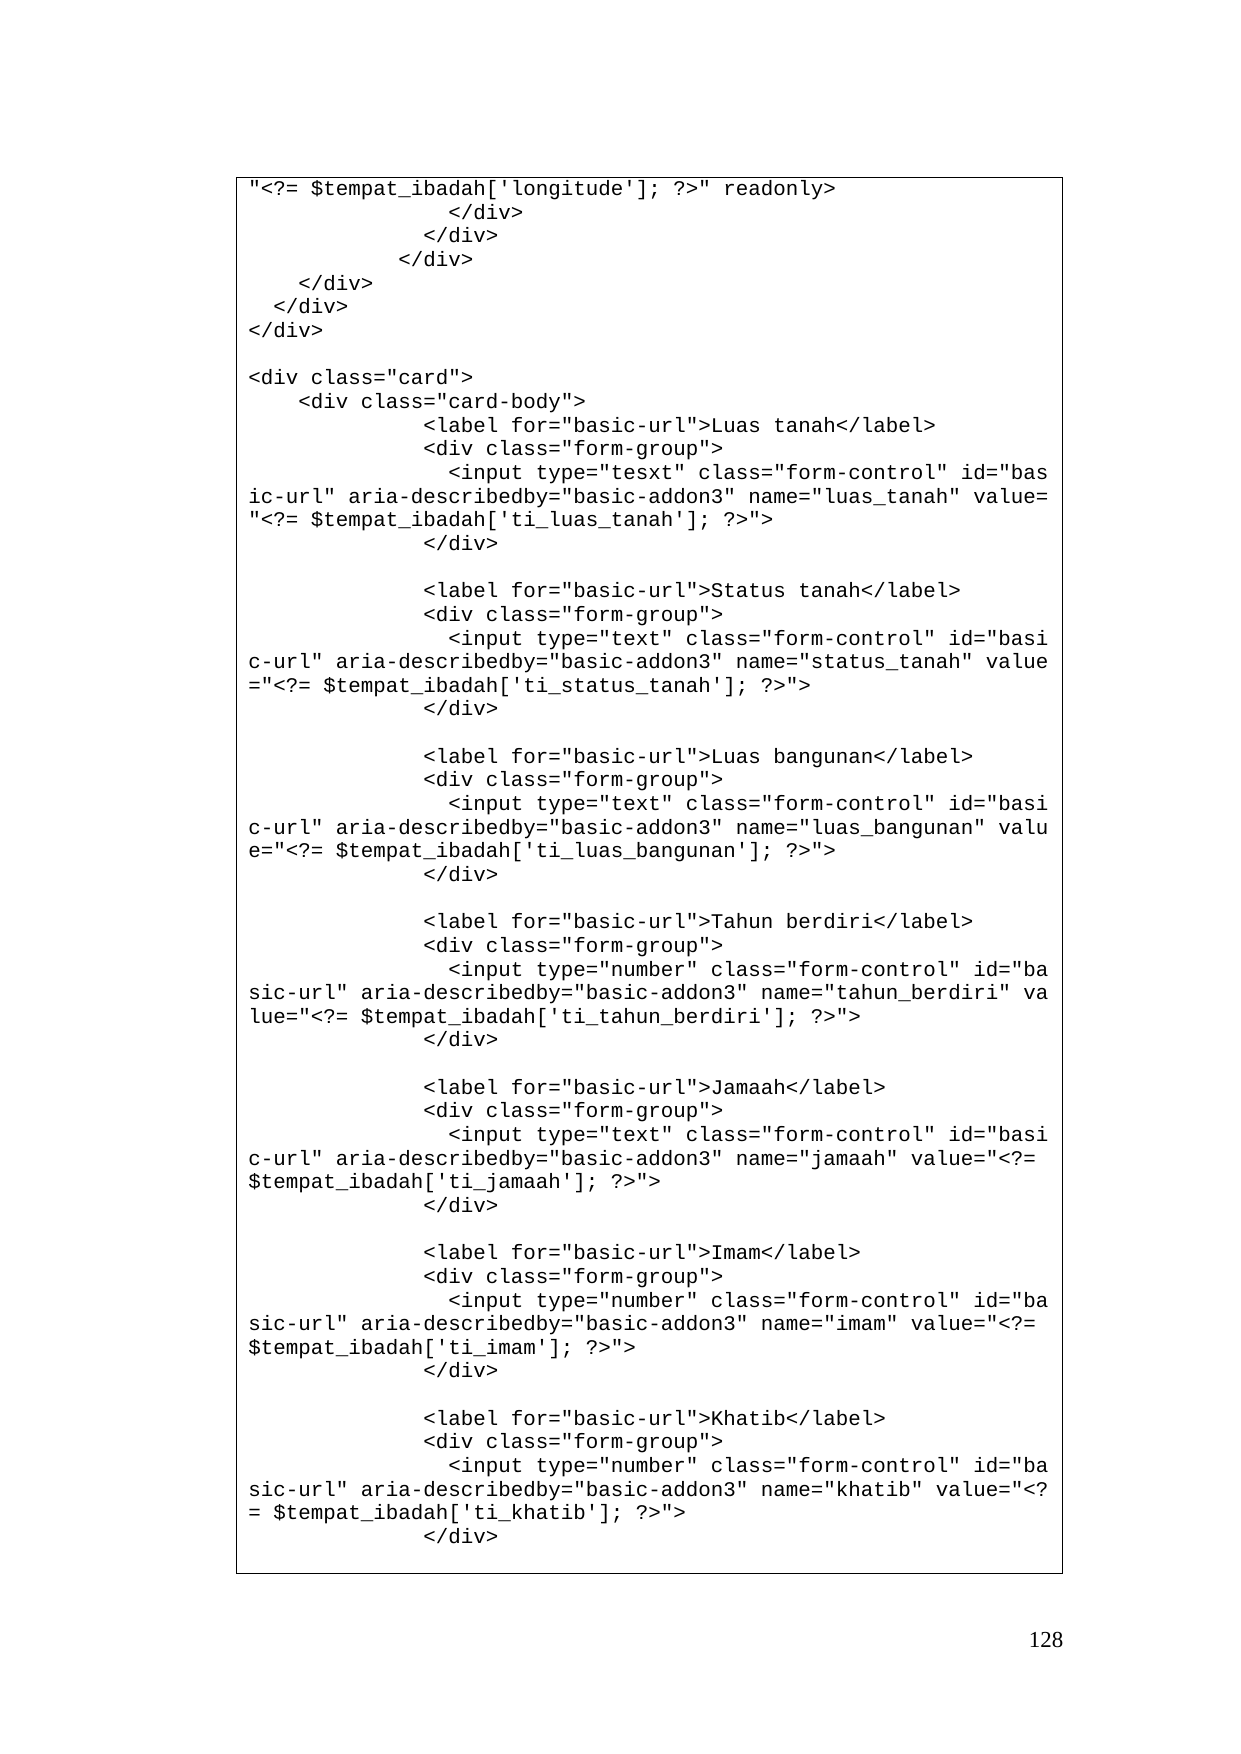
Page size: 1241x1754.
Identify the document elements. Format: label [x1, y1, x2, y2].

table_header [237, 178, 1062, 1573]
